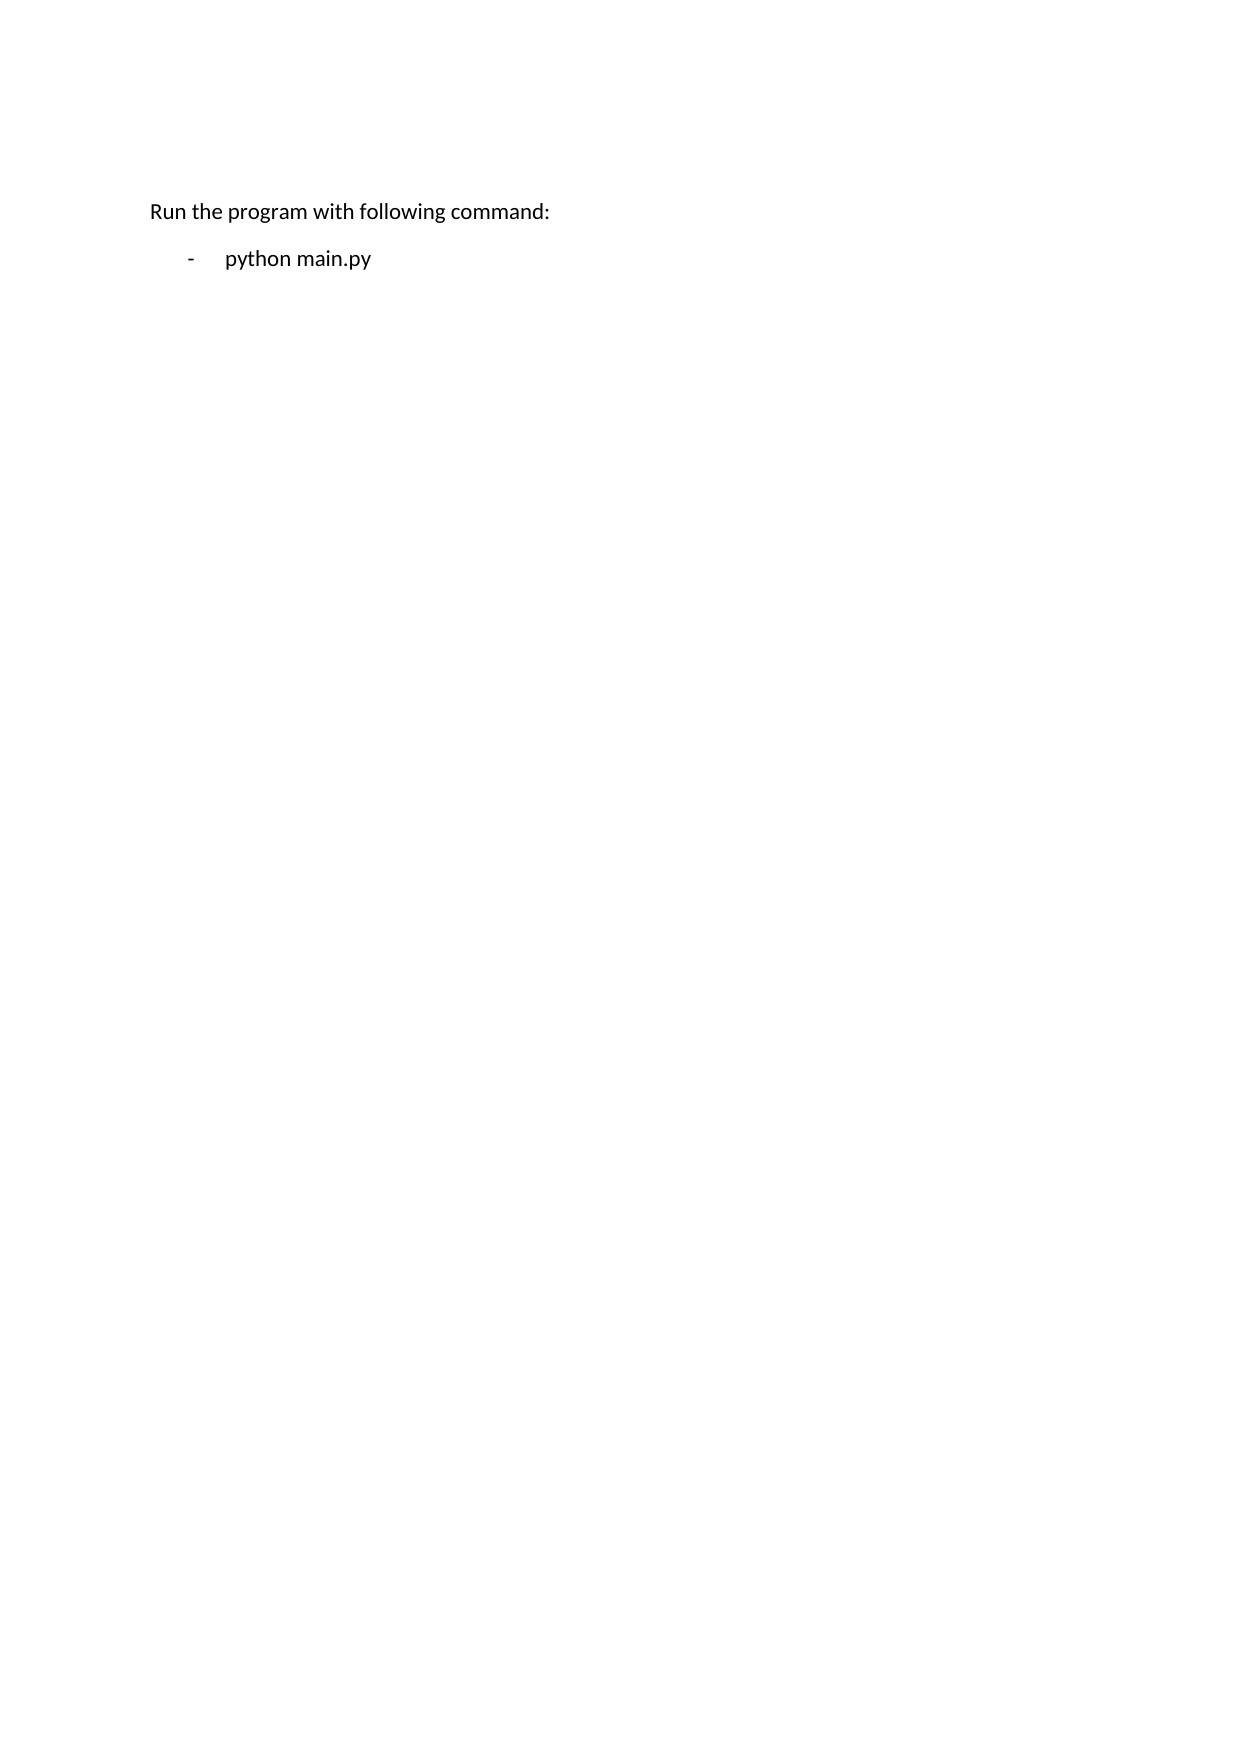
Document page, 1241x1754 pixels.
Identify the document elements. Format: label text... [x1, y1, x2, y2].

list python main.py [187, 244, 1090, 272]
text Run the program with following command: [150, 197, 1090, 225]
